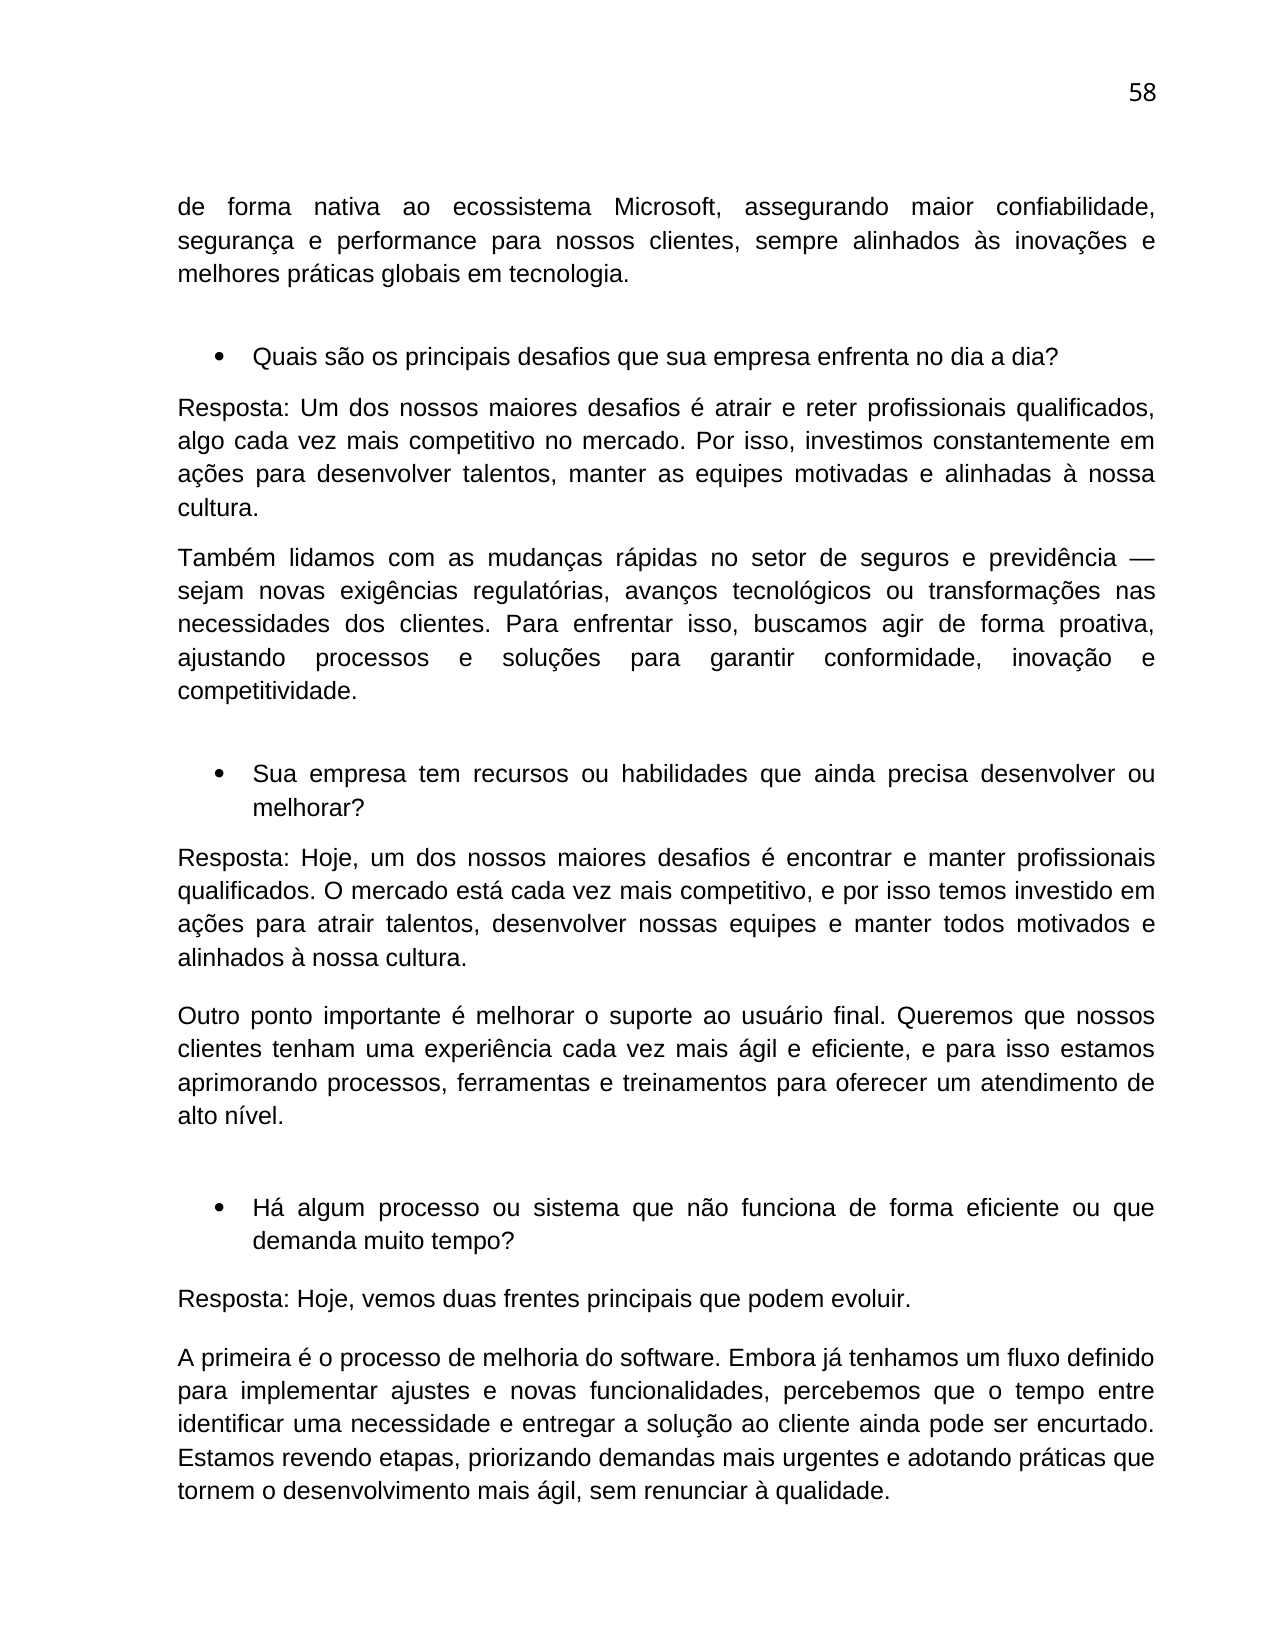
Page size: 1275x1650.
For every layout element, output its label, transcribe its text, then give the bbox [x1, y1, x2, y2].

list Há algum processo ou sistema que não funciona de forma eficiente ou que demanda muito tempo? [215, 1193, 1157, 1255]
text Resposta: Hoje, vemos duas frentes principais que podem evoluir. [177, 1284, 1157, 1313]
text Outro ponto importante é melhorar o suporte ao usuário final. Queremos que nossos clientes tenham uma experiência cada vez mais ágil e eficiente, e para isso estamos aprimorando processos, ferramentas e treinamentos para oferecer um atendimento de alto nível. [177, 1001, 1157, 1130]
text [177, 192, 1157, 288]
text A primeira é o processo de melhoria do software. Embora já tenhamos um fluxo definido para implementar ajustes e novas funcionalidades, percebemos que o tempo entre identificar uma necessidade e entregar a solução ao cliente ainda pode ser encurtado. Estamos revendo etapas, priorizando demandas mais urgentes e adotando práticas que tornem o desenvolvimento mais ágil, sem renunciar à qualidade. [177, 1343, 1157, 1505]
text Resposta: Hoje, um dos nossos maiores desafios é encontrar e manter profissionais qualificados. O mercado está cada vez mais competitivo, e por isso temos investido em ações para atrair talentos, desenvolver nossas equipes e manter todos motivados e alinhados à nossa cultura. [177, 843, 1157, 971]
text Também lidamos com as mudanças rápidas no setor de seguros e previdência — sejam novas exigências regulatórias, avanços tecnológicos ou transformações nas necessidades dos clientes. Para enfrentar isso, buscamos agir de forma proativa, ajustando processos e soluções para garantir conformidade, inovação e competitividade. [177, 542, 1157, 704]
text Resposta: Um dos nossos maiores desafios é atrair e reter profissionais qualificados, algo cada vez mais competitivo no mercado. Por isso, investimos constantemente em ações para desenvolver talentos, manter as equipes motivadas e alinhadas à nossa cultura. [177, 392, 1157, 521]
list Quais são os principais desafios que sua empresa enfrenta no dia a dia? [215, 342, 1157, 371]
list Sua empresa tem recursos ou habilidades que ainda precisa desenvolver ou melhorar? [215, 759, 1157, 821]
